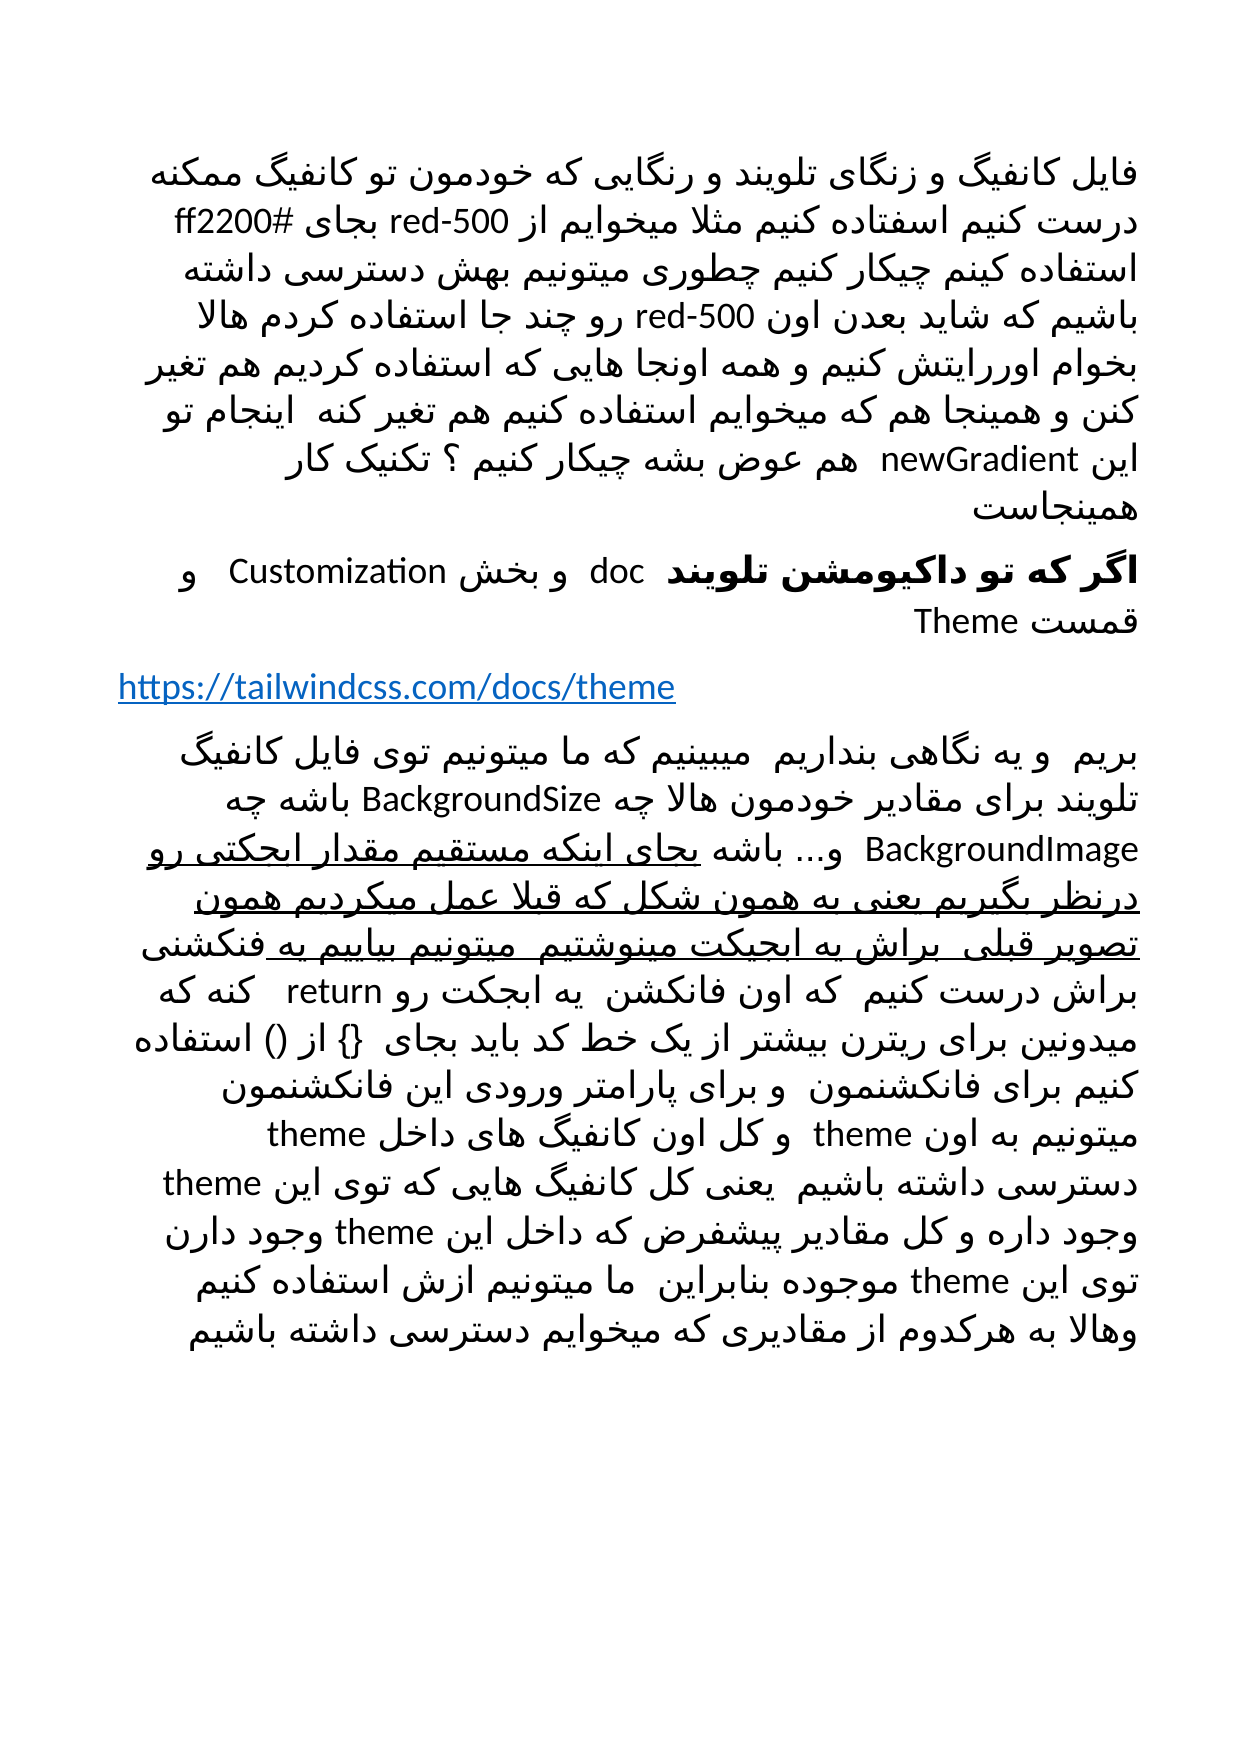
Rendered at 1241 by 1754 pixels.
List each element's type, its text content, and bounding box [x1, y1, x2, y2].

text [118, 150, 1139, 527]
text https://tailwindcss.com/docs/theme [118, 663, 1139, 708]
text اگر که تو داکیومشن تلویند doc و بخش Customization و قمست Theme [118, 547, 1139, 642]
text بریم و یه نگاهی بنداریم میبینیم که ما میتونیم توی فایل کانفیگ تلویند برای مقادیر خودمون هالا چه BackgroundSize باشه چه BackgroundImage و... باشه بجای اینکه مستقیم مقدار ابجکتی رو درنظر بگیریم یعنی به همون شکل که قبلا عمل میکردیم همون تصویر قبلی براش یه ابجیکت مینوشتیم میتونیم بیاییم یه فنکشنی براش درست کنیم که اون فانکشن یه ابجکت رو return کنه که میدونین برای ریترن بیشتر از یک خط کد باید بجای {} از () استفاده کنیم برای فانکشنمون و برای پارامتر ورودی این فانکشنمون میتونیم به اون theme و کل اون کانفیگ های داخل theme دسترسی داشته باشیم یعنی کل کانفیگ هایی که توی این theme وجود داره و کل مقادیر پیشفرض که داخل این theme وجود دارن توی این theme موجوده بنابراین ما میتونیم ازش استفاده کنیم وهالا به هرکدوم از مقادیری که میخوایم دسترسی داشته باشیم [118, 729, 1139, 1350]
